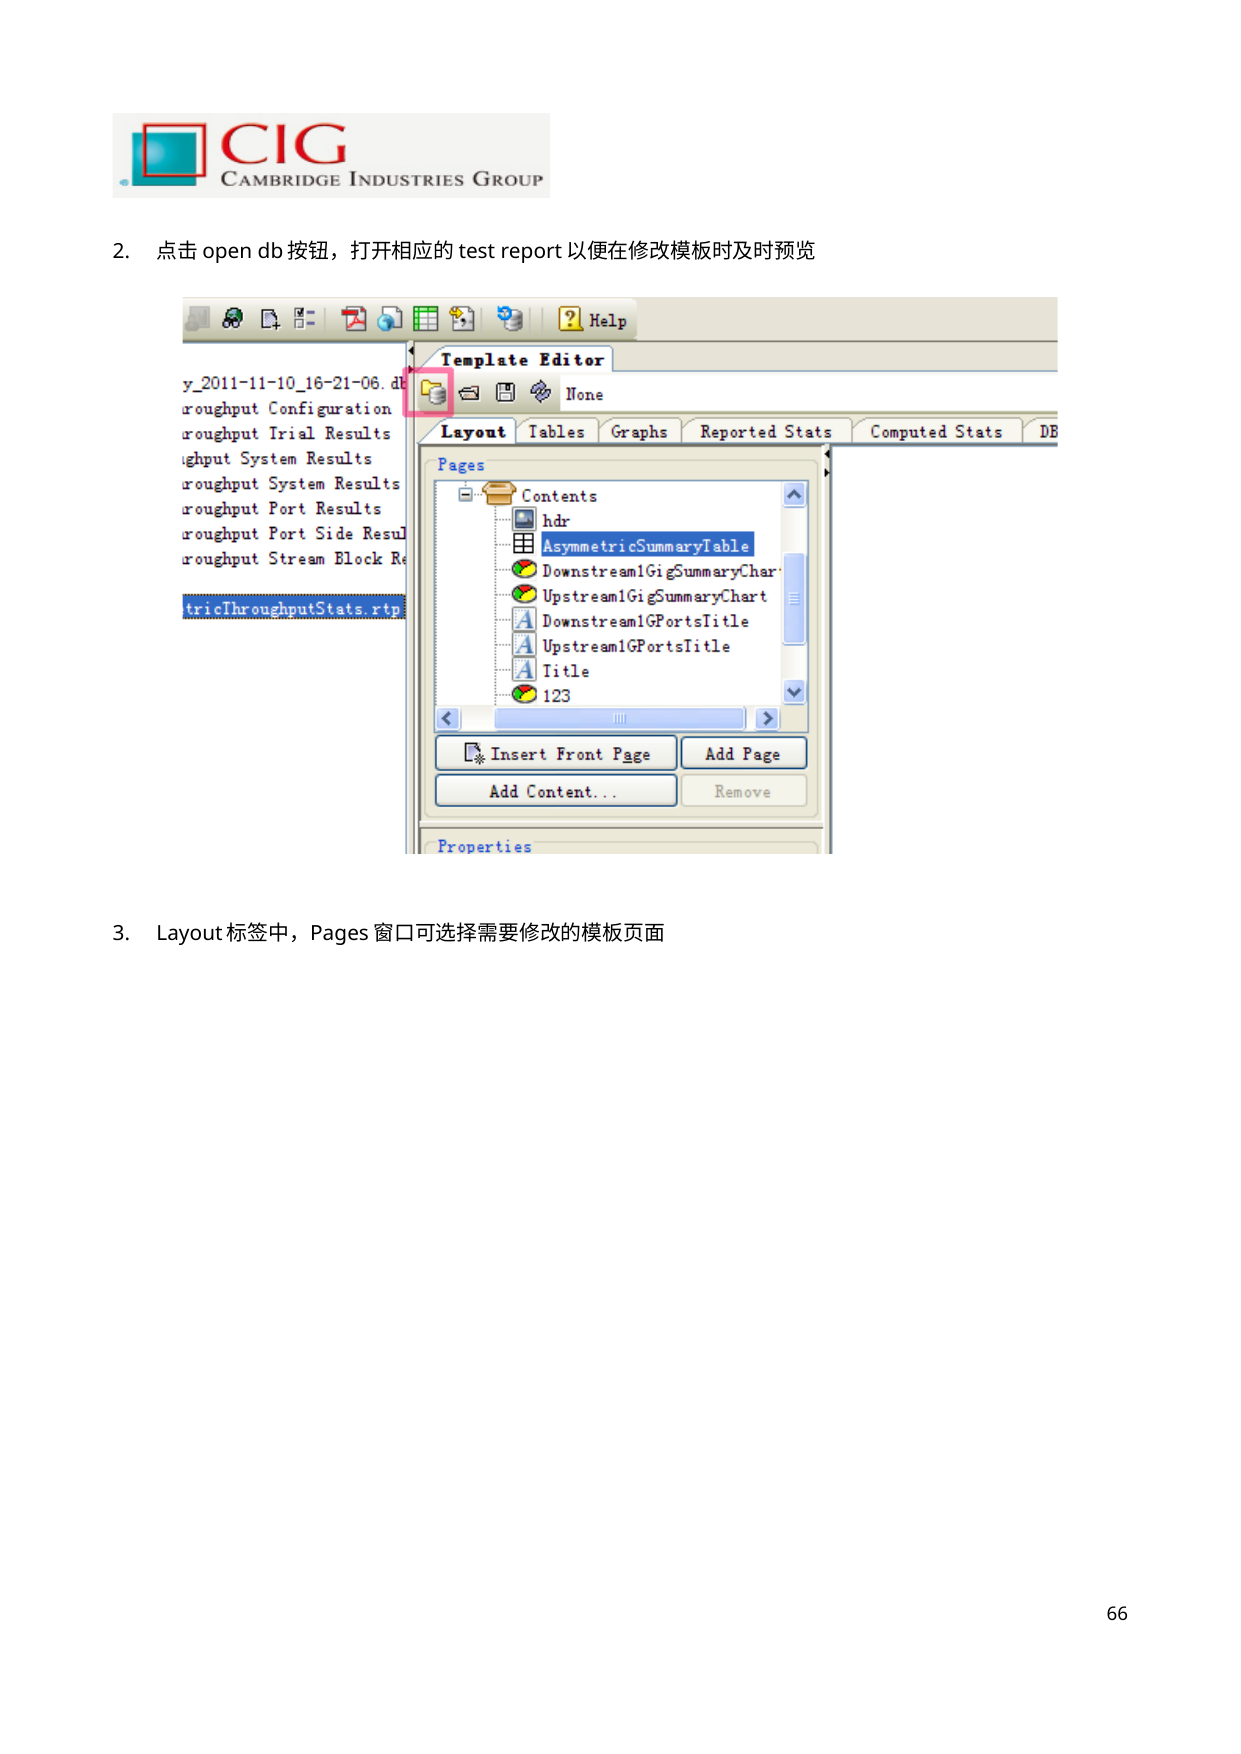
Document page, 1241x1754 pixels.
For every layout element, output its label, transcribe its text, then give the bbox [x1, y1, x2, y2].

list Layout标签中，Pages窗口可选择需要修改的模板页面 [112, 915, 1128, 948]
picture [112, 113, 550, 198]
picture [182, 297, 1058, 854]
list 点击open db按钮，打开相应的test report以便在修改模板时及时预览 [112, 233, 1128, 265]
